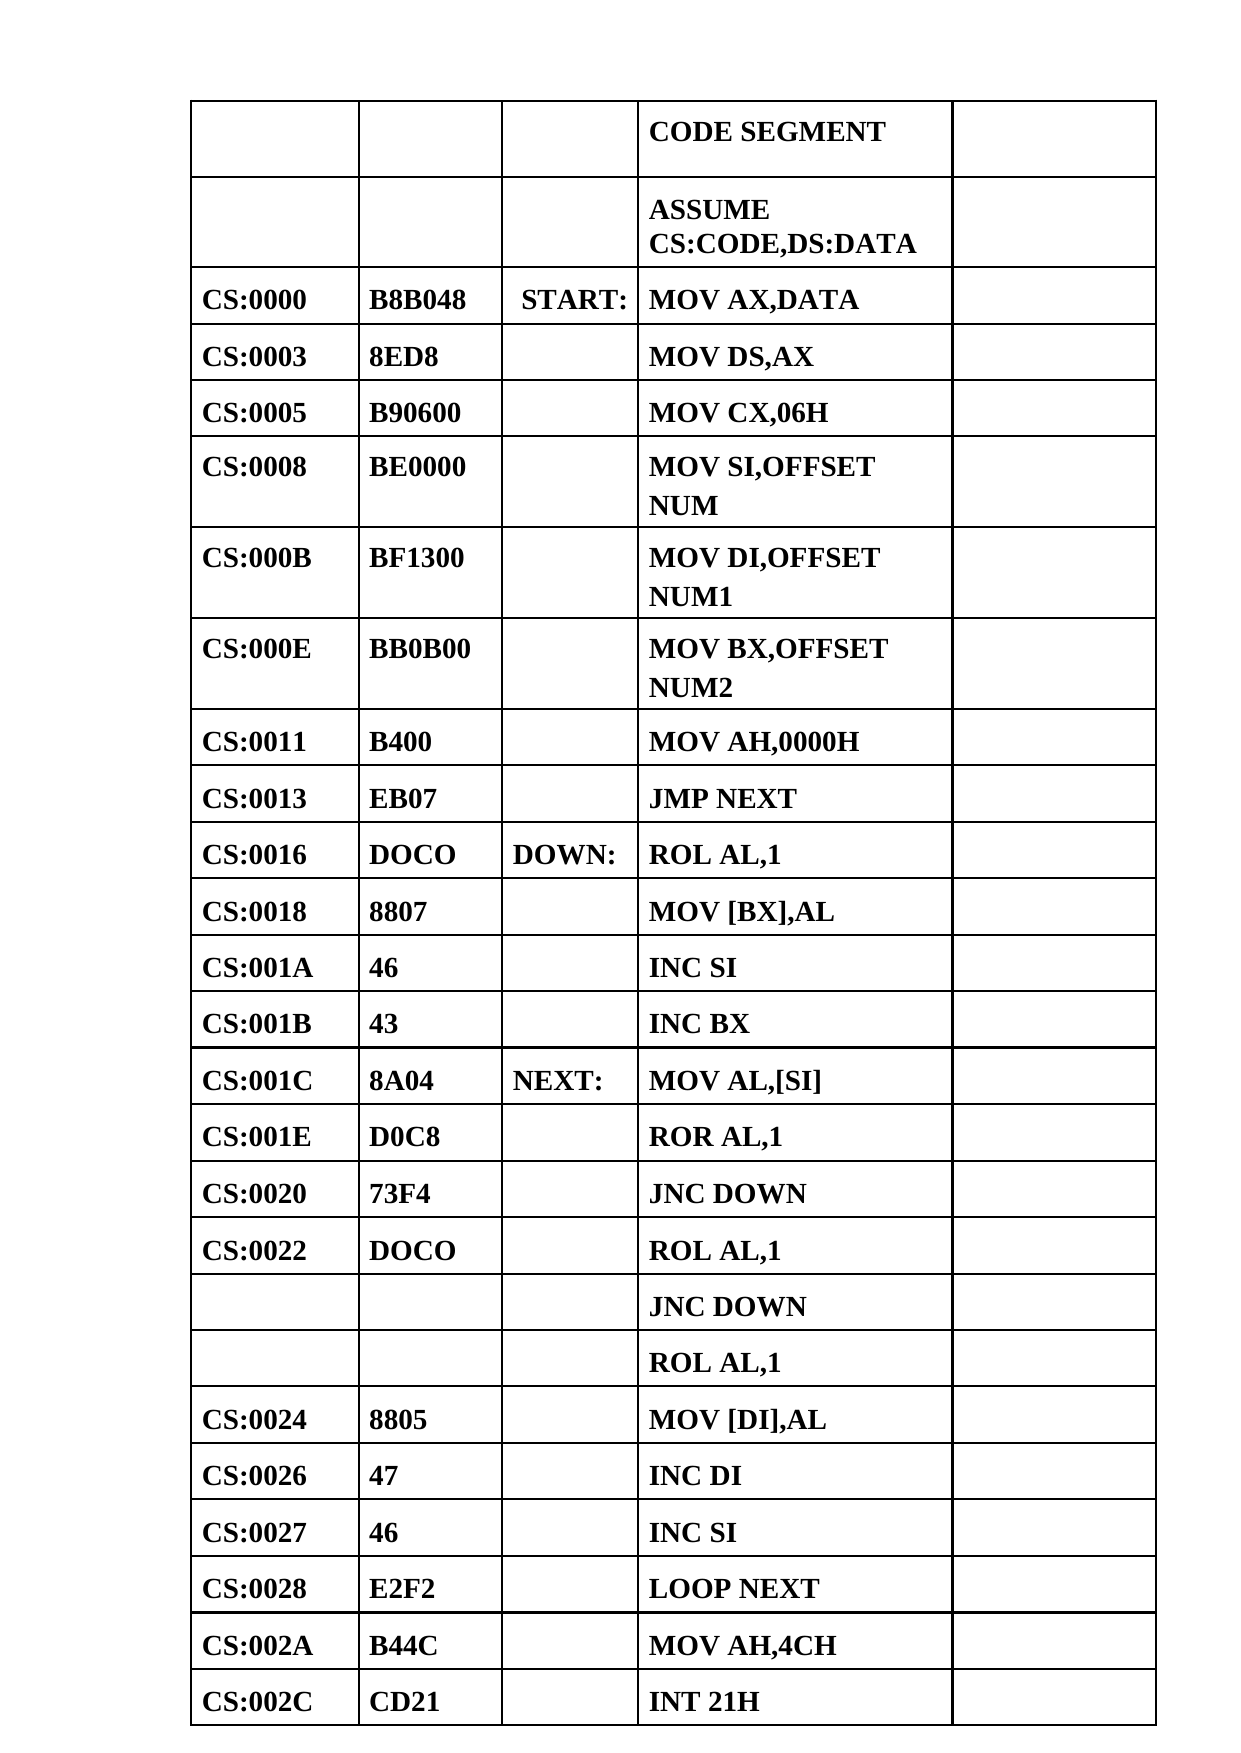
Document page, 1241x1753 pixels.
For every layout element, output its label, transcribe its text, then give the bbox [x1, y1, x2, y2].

table_cell CS:0024 [192, 1387, 358, 1442]
table_cell [954, 879, 1155, 933]
table_cell [503, 1331, 637, 1385]
table_cell LOOP NEXT [639, 1557, 951, 1611]
table_cell MOV [BX],AL [639, 879, 951, 933]
table_cell CS:0003 [192, 325, 358, 379]
table_cell [954, 619, 1155, 708]
table_cell [360, 102, 501, 176]
table_cell [503, 1105, 637, 1159]
table_cell [360, 1331, 501, 1385]
table_cell INC DI [639, 1444, 951, 1498]
table_cell [954, 1500, 1155, 1555]
table_cell [954, 710, 1155, 764]
table_cell B44C [360, 1614, 501, 1668]
table_cell CS:001A [192, 936, 358, 990]
table_cell 8805 [360, 1387, 501, 1442]
table_cell [954, 1557, 1155, 1611]
table_cell CS:0028 [192, 1557, 358, 1611]
table_cell CS:001B [192, 992, 358, 1046]
table_cell [503, 1387, 637, 1442]
table_cell [954, 1218, 1155, 1273]
table_cell [503, 1500, 637, 1555]
table_cell [954, 381, 1155, 435]
table_cell MOV CX,06H [639, 381, 951, 435]
table_cell BB0B00 [360, 619, 501, 708]
table_cell [192, 178, 358, 266]
table_cell JNC DOWN [639, 1162, 951, 1216]
table_cell INC SI [639, 936, 951, 990]
table_cell CS:0027 [192, 1500, 358, 1555]
table_cell CS:0000 [192, 268, 358, 322]
table_cell JMP NEXT [639, 766, 951, 821]
table_cell [503, 879, 637, 933]
table_cell ROR AL,1 [639, 1105, 951, 1159]
table_cell MOV BX,OFFSET NUM2 [639, 619, 951, 708]
table_cell BF1300 [360, 528, 501, 617]
table_cell DOWN: [503, 823, 637, 877]
table_cell [503, 1444, 637, 1498]
table_cell CS:002C [192, 1670, 358, 1724]
table_cell 73F4 [360, 1162, 501, 1216]
table_cell DOCO [360, 823, 501, 877]
table_cell CS:0026 [192, 1444, 358, 1498]
table_cell [503, 1275, 637, 1329]
table_cell [954, 268, 1155, 322]
table_cell CS:001E [192, 1105, 358, 1159]
table_cell MOV [DI],AL [639, 1387, 951, 1442]
table_cell MOV SI,OFFSET NUM [639, 437, 951, 526]
table_cell DOCO [360, 1218, 501, 1273]
table_cell CS:002A [192, 1614, 358, 1668]
table_cell [954, 1670, 1155, 1724]
table_cell [360, 178, 501, 266]
table_cell D0C8 [360, 1105, 501, 1159]
table_cell [503, 528, 637, 617]
table_cell 46 [360, 1500, 501, 1555]
table_cell B8B048 [360, 268, 501, 322]
table_cell BE0000 [360, 437, 501, 526]
table_cell [503, 178, 637, 266]
table_cell CODE SEGMENT [639, 102, 951, 176]
table_cell ROL AL,1 [639, 1331, 951, 1385]
table_cell CS:001C [192, 1049, 358, 1103]
table_cell INT 21H [639, 1670, 951, 1724]
table_cell START: [503, 268, 637, 322]
table_cell 8807 [360, 879, 501, 933]
table_cell CS:0022 [192, 1218, 358, 1273]
table_cell [503, 766, 637, 821]
table_cell [954, 1614, 1155, 1668]
table_cell CS:0005 [192, 381, 358, 435]
table_cell 8A04 [360, 1049, 501, 1103]
table_cell [954, 1387, 1155, 1442]
table_cell [192, 1331, 358, 1385]
table_cell INC SI [639, 1500, 951, 1555]
table_cell [503, 1670, 637, 1724]
table_cell [503, 710, 637, 764]
table_cell CS:0016 [192, 823, 358, 877]
table_cell MOV AH,4CH [639, 1614, 951, 1668]
table_cell [954, 178, 1155, 266]
table_cell MOV AX,DATA [639, 268, 951, 322]
table_cell [192, 1275, 358, 1329]
table_cell CS:0018 [192, 879, 358, 933]
table_cell [503, 1162, 637, 1216]
table_cell MOV DS,AX [639, 325, 951, 379]
table_cell [954, 992, 1155, 1046]
table_cell [503, 936, 637, 990]
table_cell [503, 381, 637, 435]
table_cell [954, 1105, 1155, 1159]
table_cell MOV DI,OFFSET NUM1 [639, 528, 951, 617]
table_cell [503, 102, 637, 176]
table_cell [954, 325, 1155, 379]
table_cell CS:0020 [192, 1162, 358, 1216]
table_cell 47 [360, 1444, 501, 1498]
table_cell CS:0008 [192, 437, 358, 526]
table_cell B400 [360, 710, 501, 764]
table_cell CS:000B [192, 528, 358, 617]
table_cell EB07 [360, 766, 501, 821]
table_cell [954, 102, 1155, 176]
table_cell ROL AL,1 [639, 1218, 951, 1273]
table_cell CD21 [360, 1670, 501, 1724]
table_cell [954, 528, 1155, 617]
table_cell [954, 936, 1155, 990]
table_cell JNC DOWN [639, 1275, 951, 1329]
table_cell CS:0011 [192, 710, 358, 764]
table_cell MOV AL,[SI] [639, 1049, 951, 1103]
table_cell [503, 1614, 637, 1668]
table_cell NEXT: [503, 1049, 637, 1103]
table_cell CS:0013 [192, 766, 358, 821]
table_cell [954, 1275, 1155, 1329]
table_cell ASSUME CS:CODE,DS:DATA [639, 178, 951, 266]
table_cell INC BX [639, 992, 951, 1046]
table_cell MOV AH,0000H [639, 710, 951, 764]
table_cell [503, 325, 637, 379]
table_cell [503, 1218, 637, 1273]
table_cell [954, 1444, 1155, 1498]
table_cell 43 [360, 992, 501, 1046]
table_cell [954, 437, 1155, 526]
table_cell [503, 992, 637, 1046]
table_cell B90600 [360, 381, 501, 435]
table_cell [192, 102, 358, 176]
table_cell [954, 1331, 1155, 1385]
table_cell [954, 1049, 1155, 1103]
table_cell [503, 1557, 637, 1611]
table_cell [954, 766, 1155, 821]
table_cell [954, 1162, 1155, 1216]
table_cell 46 [360, 936, 501, 990]
table_cell E2F2 [360, 1557, 501, 1611]
table_cell CS:000E [192, 619, 358, 708]
table_cell [503, 437, 637, 526]
table_cell 8ED8 [360, 325, 501, 379]
table_cell ROL AL,1 [639, 823, 951, 877]
table_cell [360, 1275, 501, 1329]
table_cell [503, 619, 637, 708]
table_cell [954, 823, 1155, 877]
